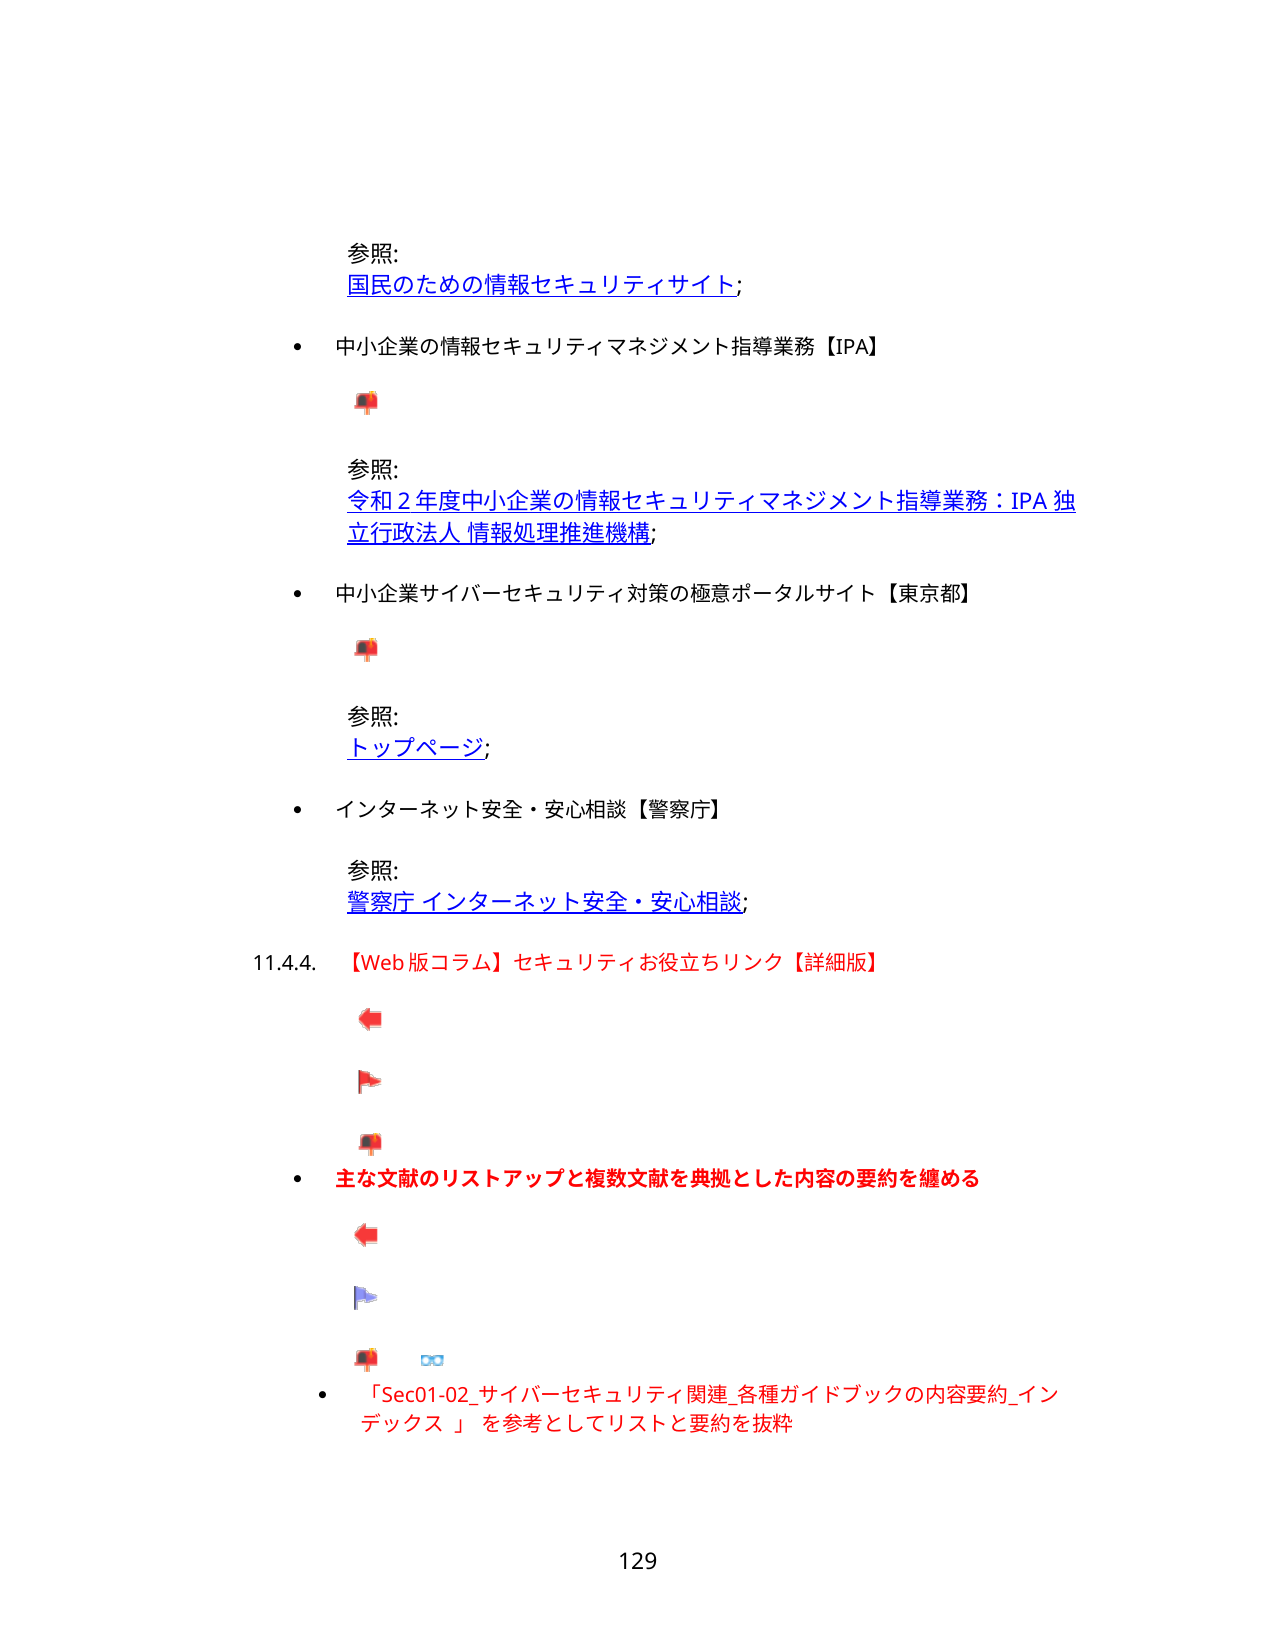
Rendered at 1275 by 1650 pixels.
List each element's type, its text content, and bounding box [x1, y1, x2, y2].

list 主な文献のリストアップと複数文献を典拠とした内容の要約を纏める [294, 1164, 1098, 1193]
picture [354, 391, 378, 415]
text 国民のための情報セキュリティサイト; [347, 269, 1098, 301]
list 「Sec01-02_サイバーセキュリティ関連_各種ガイドブックの内容要約_インデックス 」 を参考としてリストと要約を抜粋 [319, 1380, 1098, 1437]
picture [358, 1008, 382, 1031]
picture [358, 1070, 382, 1094]
picture [354, 638, 378, 662]
list 参照: [347, 238, 1098, 269]
list 参照: [347, 701, 1098, 732]
list インターネット安全・安心相談【警察庁】 [294, 795, 1098, 823]
list 中小企業の情報セキュリティマネジメント指導業務【IPA】 [294, 332, 1098, 360]
text 令和2年度中小企業の情報セキュリティマネジメント指導業務：IPA 独立行政法人 情報処理推進機構; [347, 485, 1098, 548]
picture [354, 1286, 378, 1310]
text 警察庁 インターネット安全・安心相談; [347, 886, 1098, 917]
text トップページ; [347, 732, 1098, 764]
picture [358, 1133, 382, 1156]
list 参照: [347, 454, 1098, 485]
picture [354, 1223, 378, 1247]
picture [354, 1348, 378, 1372]
list 中小企業サイバーセキュリティ対策の極意ポータルサイト【東京都】 [294, 579, 1098, 607]
list 参照: [347, 854, 1098, 886]
list 【Web版コラム】セキュリティお役立ちリンク【詳細版】 [252, 948, 1098, 977]
picture [421, 1348, 444, 1372]
